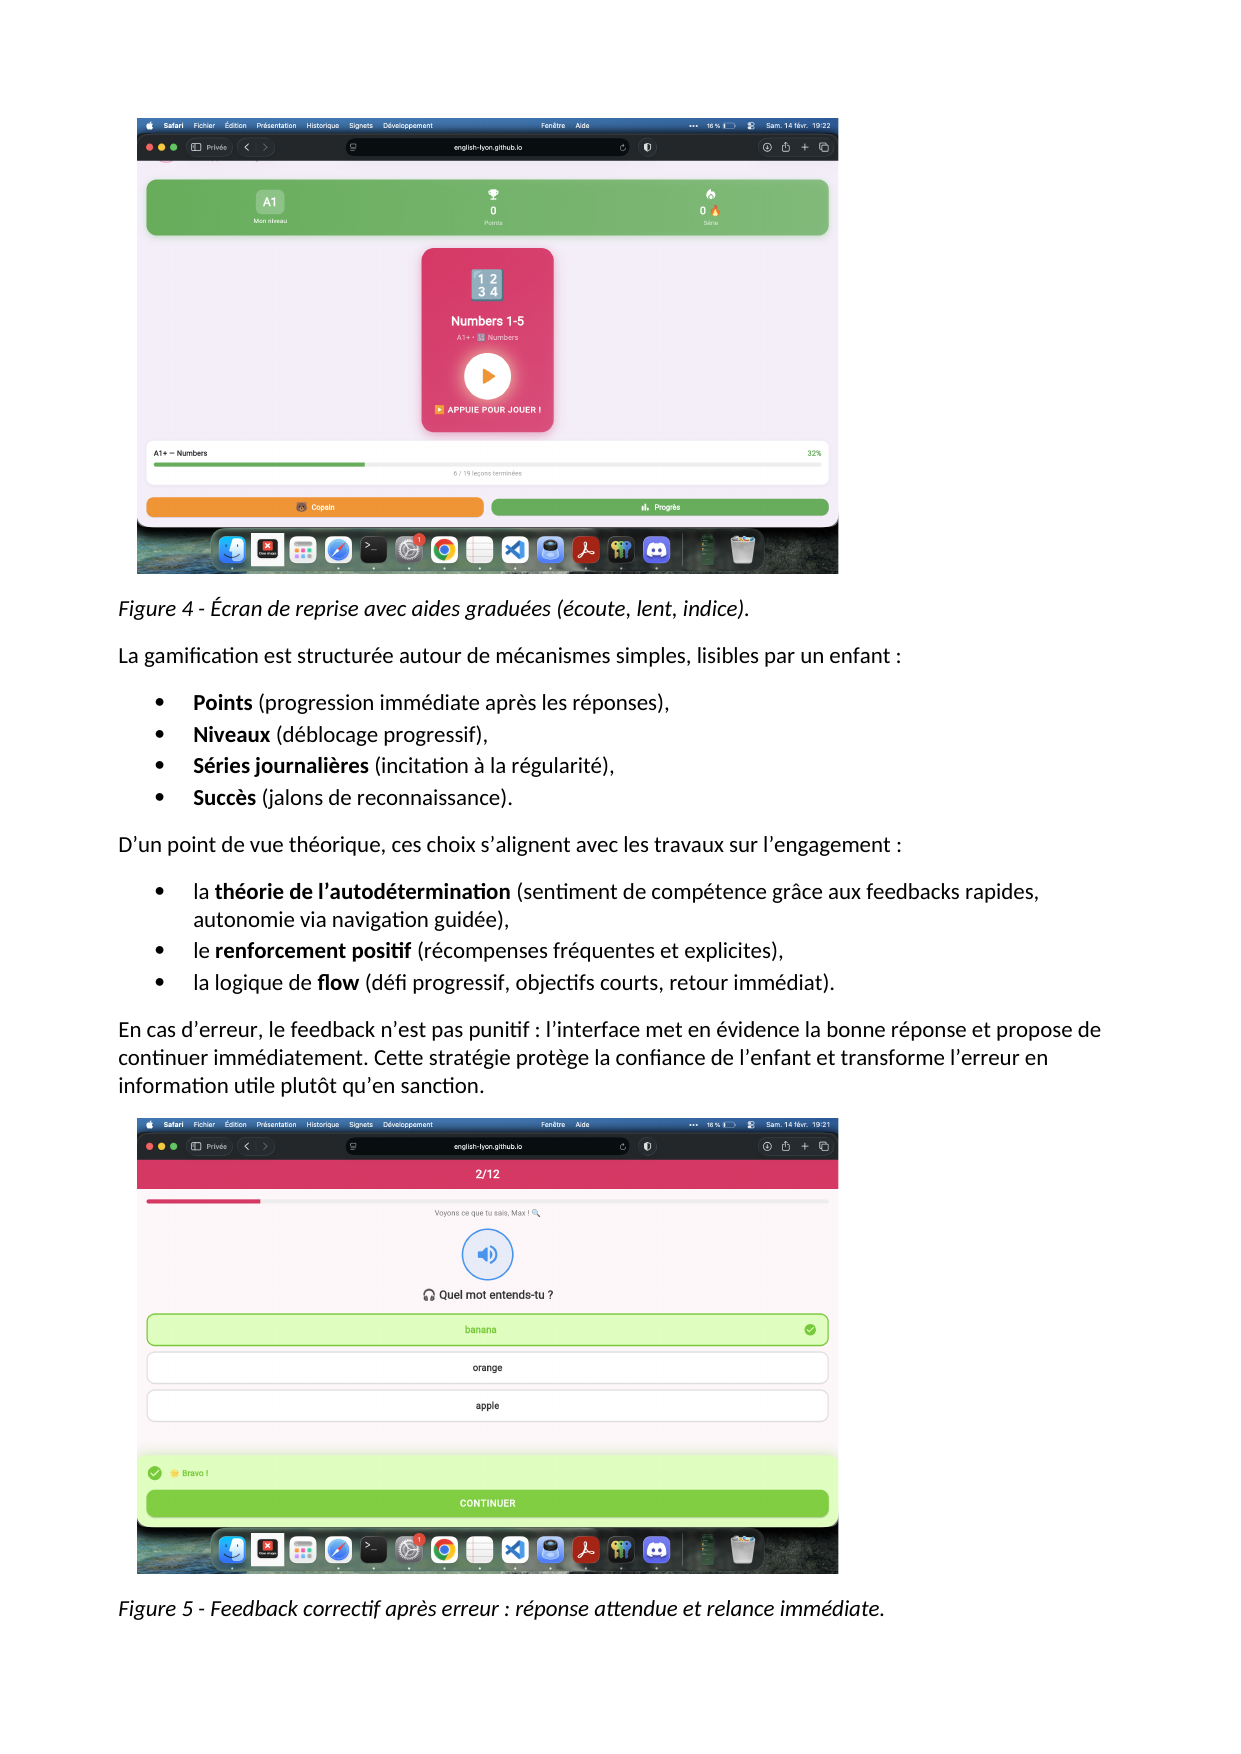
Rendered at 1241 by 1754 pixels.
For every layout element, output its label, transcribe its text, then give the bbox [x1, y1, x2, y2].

list Niveaux (déblocage progressif), [156, 720, 1122, 748]
picture [137, 1118, 839, 1574]
list la théorie de l’autodétermination (sentiment de compétence grâce aux feedbacks rapides, autonomie via navigation guidée), [156, 877, 1122, 933]
picture [137, 118, 839, 574]
list le renforcement positif (récompenses fréquentes et explicites), [156, 937, 1122, 965]
text Figure 5 - Feedback correctif après erreur : réponse attendue et relance immédiate. [118, 1594, 1122, 1622]
list Succès (jalons de reconnaissance). [156, 783, 1122, 811]
list Points (progression immédiate après les réponses), [156, 688, 1122, 716]
text Figure 4 - Écran de reprise avec aides graduées (écoute, lent, indice). [118, 594, 1122, 622]
text En cas d’erreur, le feedback n’est pas punitif : l’interface met en évidence la bonne réponse et propose de continuer immédiatement. Cette stratégie protège la confiance de l’enfant et transforme l’erreur en information utile plutôt qu’en sanction. [118, 1015, 1122, 1099]
list Séries journalières (incitation à la régularité), [156, 752, 1122, 779]
text La gamification est structurée autour de mécanismes simples, lisibles par un enfant : [118, 641, 1122, 669]
list la logique de flow (défi progressif, objectifs courts, retour immédiat). [156, 968, 1122, 996]
text D’un point de vue théorique, ces choix s’alignent avec les travaux sur l’engagement : [118, 830, 1122, 858]
